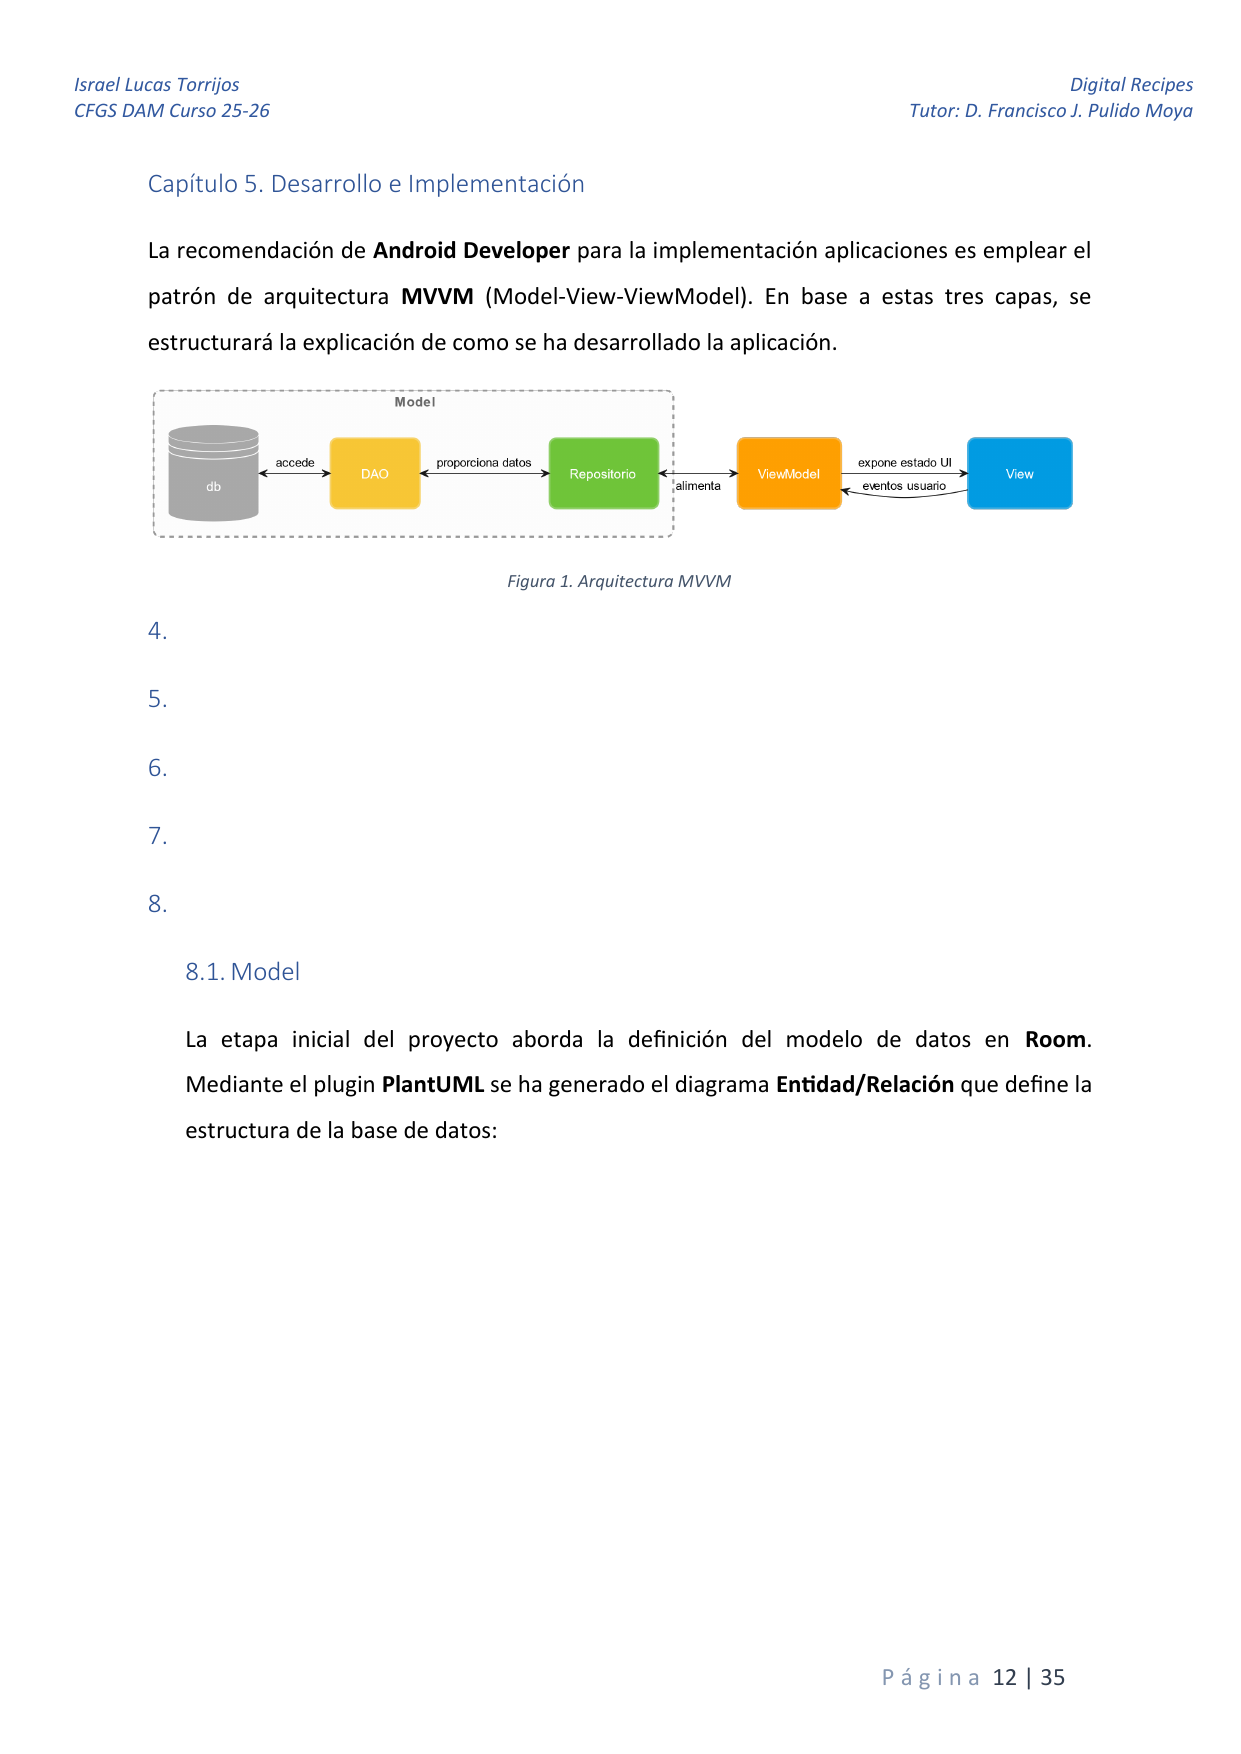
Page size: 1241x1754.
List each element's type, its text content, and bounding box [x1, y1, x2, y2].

text Figura 1. Arquitectura MVVM [148, 570, 1092, 593]
subtitle Capítulo 5. Desarrollo e Implementación [148, 166, 1092, 199]
subtitle Model [185, 954, 1092, 988]
picture [147, 384, 1093, 542]
text La etapa inicial del proyecto aborda la definición del modelo de datos en Room. Mediante el plugin PlantUML se ha generado el diagrama Entidad/Relación que define la estructura de la base de datos: [185, 1023, 1092, 1145]
text La recomendación de Android Developer para la implementación aplicaciones es emplear el patrón de arquitectura MVVM (Model-View-ViewModel). En base a estas tres capas, se estructurará la explicación de como se ha desarrollado la aplicación. [148, 235, 1092, 357]
